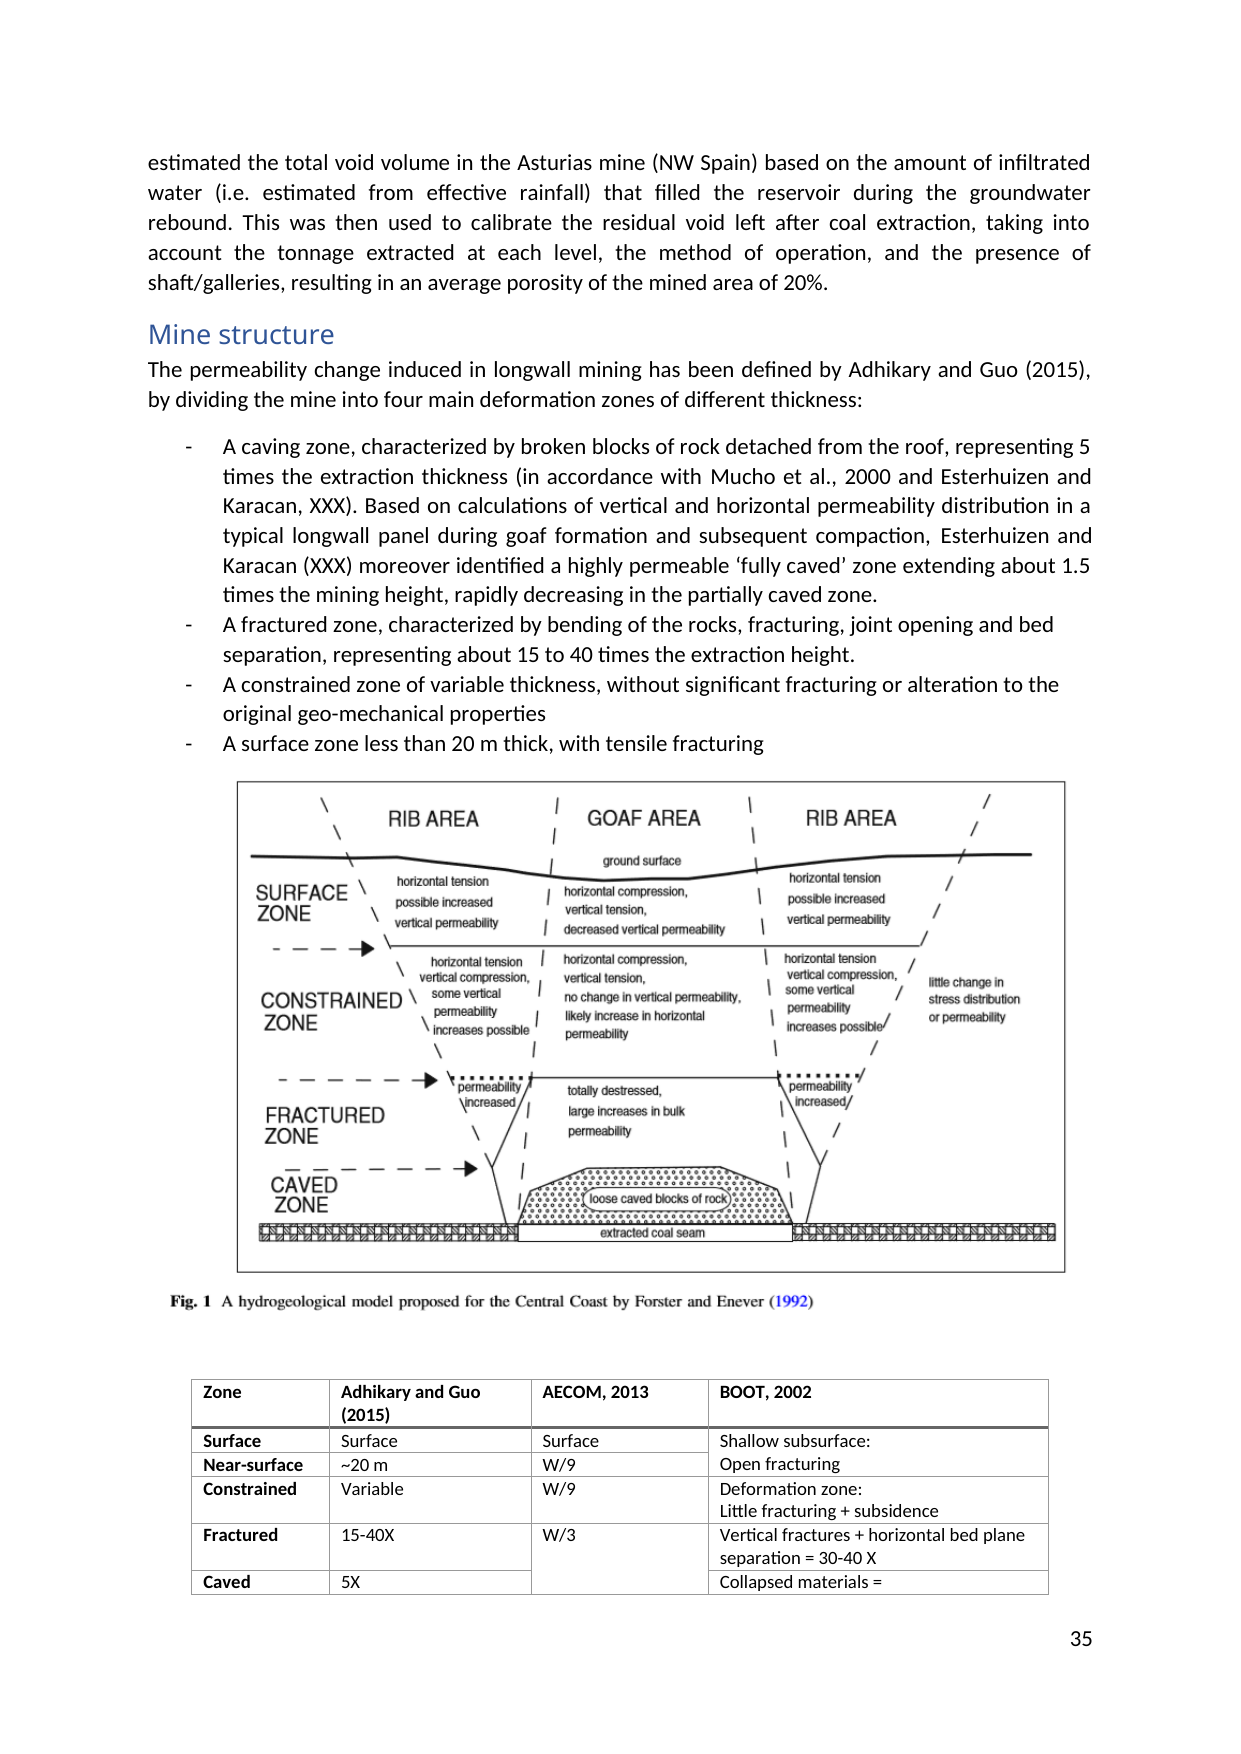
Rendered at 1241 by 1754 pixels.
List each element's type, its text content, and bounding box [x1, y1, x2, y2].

table_cell Deformation zone: Little fracturing + subsidence [709, 1477, 1048, 1523]
table_cell W/9 [532, 1453, 708, 1476]
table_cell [709, 1571, 1048, 1593]
text The permeability change induced in longwall mining has been defined by Adhikary and Guo (2015), by dividing the mine into four main deformation zones of different thickness: [148, 355, 1093, 413]
table_header AECOM, 2013 [532, 1380, 708, 1426]
table_cell Surface [330, 1429, 531, 1452]
picture [164, 775, 1076, 1315]
table_header Adhikary and Guo (2015) [330, 1380, 531, 1426]
table_cell 5X [330, 1571, 531, 1593]
table_cell Variable [330, 1477, 531, 1523]
list A surface zone less than 20 m thick, with tensile fracturing [185, 729, 1093, 757]
list A constrained zone of variable thickness, without signiﬁcant fracturing or alteration to the original geo-mechanical properties [185, 670, 1093, 727]
table_cell Near-surface [192, 1453, 329, 1476]
table_cell Vertical fractures + horizontal bed plane separation = 30-40 X [709, 1524, 1048, 1569]
list A fractured zone, characterized by bending of the rocks, fracturing, joint opening and bed separation, representing about 15 to 40 times the extraction height. [185, 610, 1093, 668]
subtitle Mine structure [148, 315, 1093, 352]
table_cell W/3 [532, 1524, 708, 1593]
table_cell Constrained [192, 1477, 329, 1523]
table_cell Caved [192, 1571, 329, 1593]
table_cell Fractured [192, 1524, 329, 1569]
table_header Zone [192, 1380, 329, 1426]
table_header BOOT, 2002 [709, 1380, 1048, 1426]
table_cell Surface [532, 1429, 708, 1452]
table_cell W/9 [532, 1477, 708, 1523]
table_cell Surface [192, 1429, 329, 1452]
list A caving zone, characterized by broken blocks of rock detached from the roof, representing 5 times the extraction thickness (in accordance with Mucho et al., 2000 and Esterhuizen and Karacan, XXX). Based on calculations of vertical and horizontal permeability distribution in a typical longwall panel during goaf formation and subsequent compaction, Esterhuizen and Karacan (XXX) moreover identified a highly permeable ‘fully caved’ zone extending about 1.5 times the mining height, rapidly decreasing in the partially caved zone. [185, 432, 1093, 609]
table_cell Shallow subsurface: Open fracturing [709, 1429, 1048, 1476]
table_cell 15-40X [330, 1524, 531, 1569]
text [148, 148, 1093, 296]
table_cell ~20 m [330, 1453, 531, 1476]
